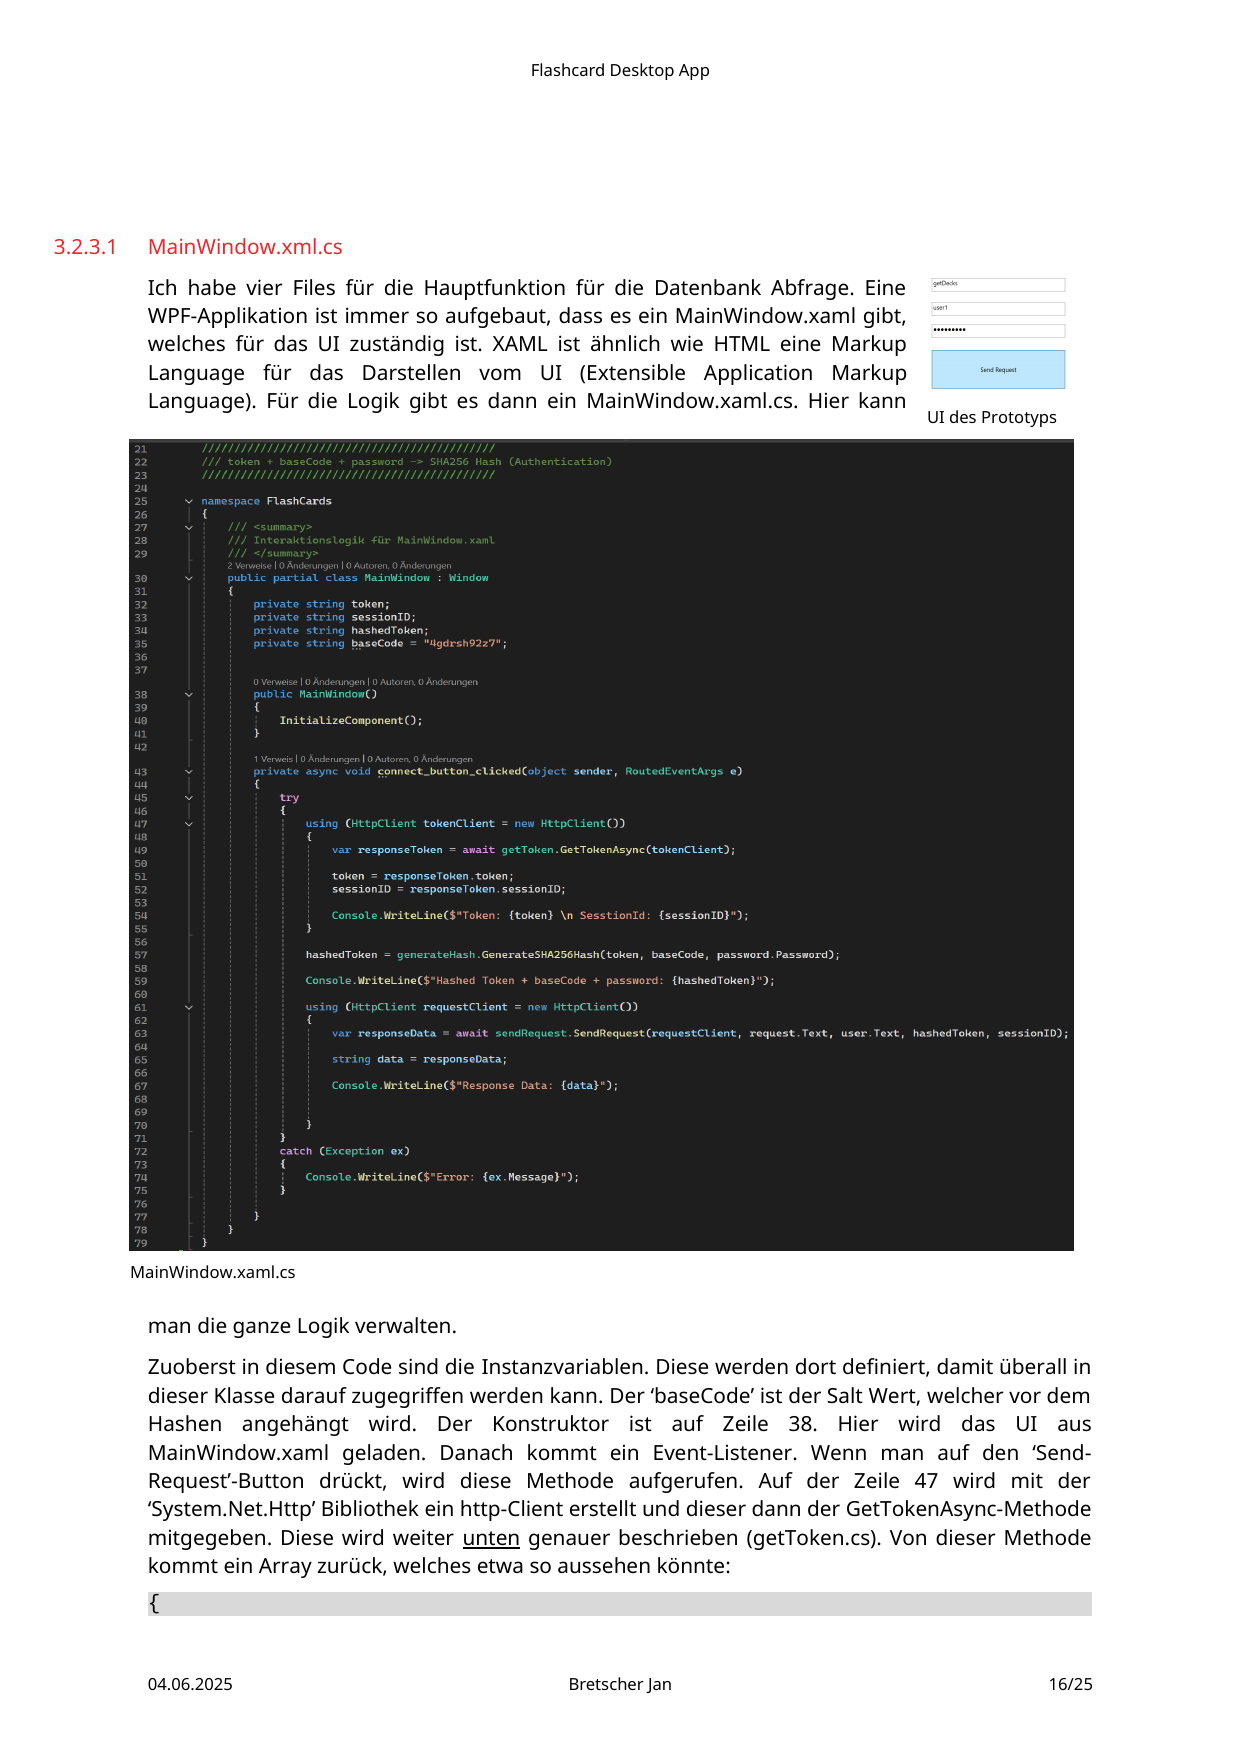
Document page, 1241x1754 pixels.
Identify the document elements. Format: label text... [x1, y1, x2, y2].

text Zuoberst in diesem Code sind die Instanzvariablen. Diese werden dort definiert, damit überall in dieser Klasse darauf zugegriffen werden kann. Der ‘baseCode’ ist der Salt Wert, welcher vor dem Hashen angehängt wird. Der Konstruktor ist auf Zeile 38. Hier wird das UI aus MainWindow.xaml geladen. Danach kommt ein Event-Listener. Wenn man auf den ‘Send-Request’-Button drückt, wird diese Methode aufgerufen. Auf der Zeile 47 wird mit der ‘System.Net.Http’ Bibliothek ein http-Client erstellt und dieser dann der GetTokenAsync-Methode mitgegeben. Diese wird weiter unten genauer beschrieben (getToken.cs). Von dieser Methode kommt ein Array zurück, welches etwa so aussehen könnte: [148, 1352, 1092, 1580]
picture [926, 273, 1073, 400]
subtitle MainWindow.xml.cs [118, 232, 1092, 260]
picture [129, 439, 1074, 1251]
text { [148, 1592, 1092, 1616]
